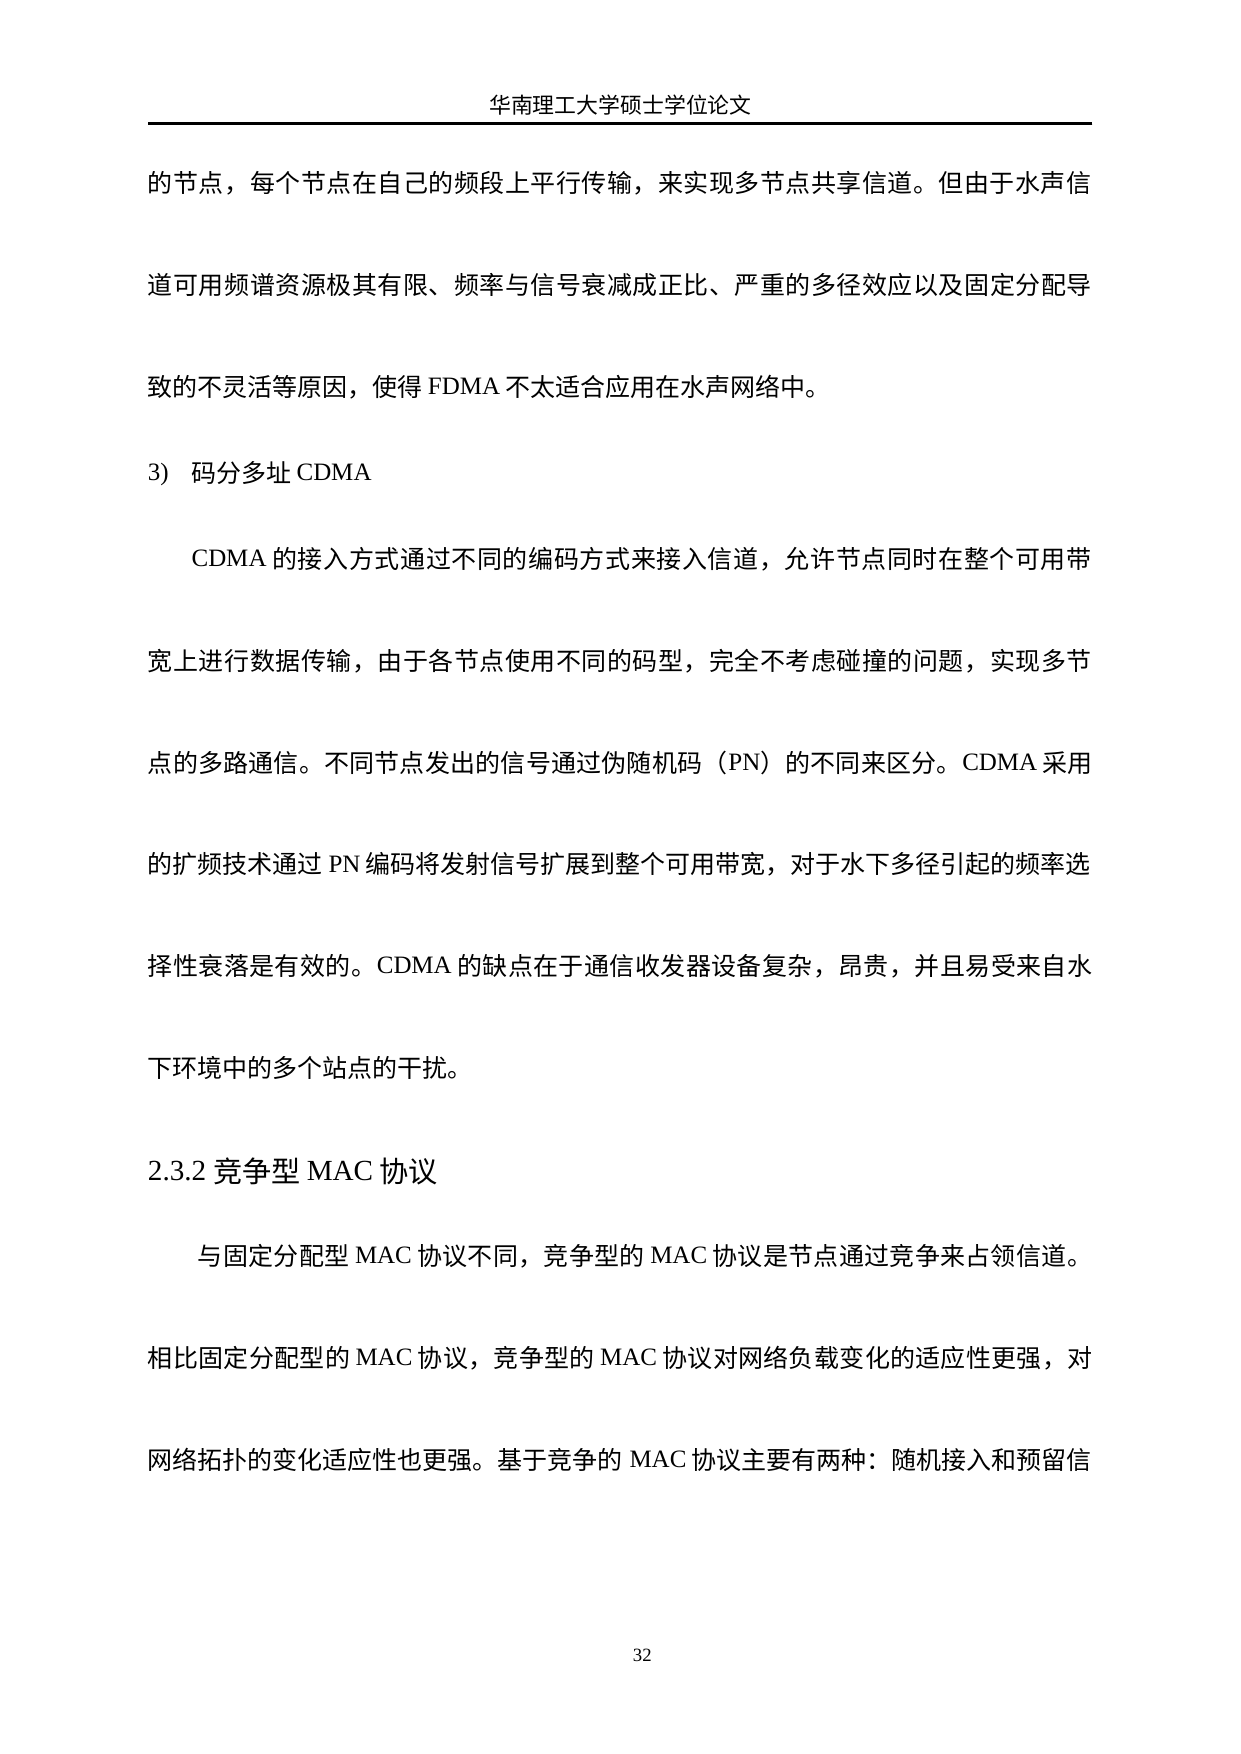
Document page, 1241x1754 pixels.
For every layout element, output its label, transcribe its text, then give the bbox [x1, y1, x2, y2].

subtitle 2.3.2 竞争型MAC协议 [148, 1136, 1067, 1204]
list 码分多址CDMA [148, 437, 1092, 505]
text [148, 1221, 1092, 1492]
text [148, 148, 1092, 419]
text CDMA的接入方式通过不同的编码方式来接入信道，允许节点同时在整个可用带宽上进行数据传输，由于各节点使用不同的码型，完全不考虑碰撞的问题，实现多节点的多路通信。不同节点发出的信号通过伪随机码（PN）的不同来区分。CDMA采用的扩频技术通过PN编码将发射信号扩展到整个可用带宽，对于水下多径引起的频率选择性衰落是有效的。CDMA的缺点在于通信收发器设备复杂，昂贵，并且易受来自水下环境中的多个站点的干扰。 [148, 523, 1092, 1101]
